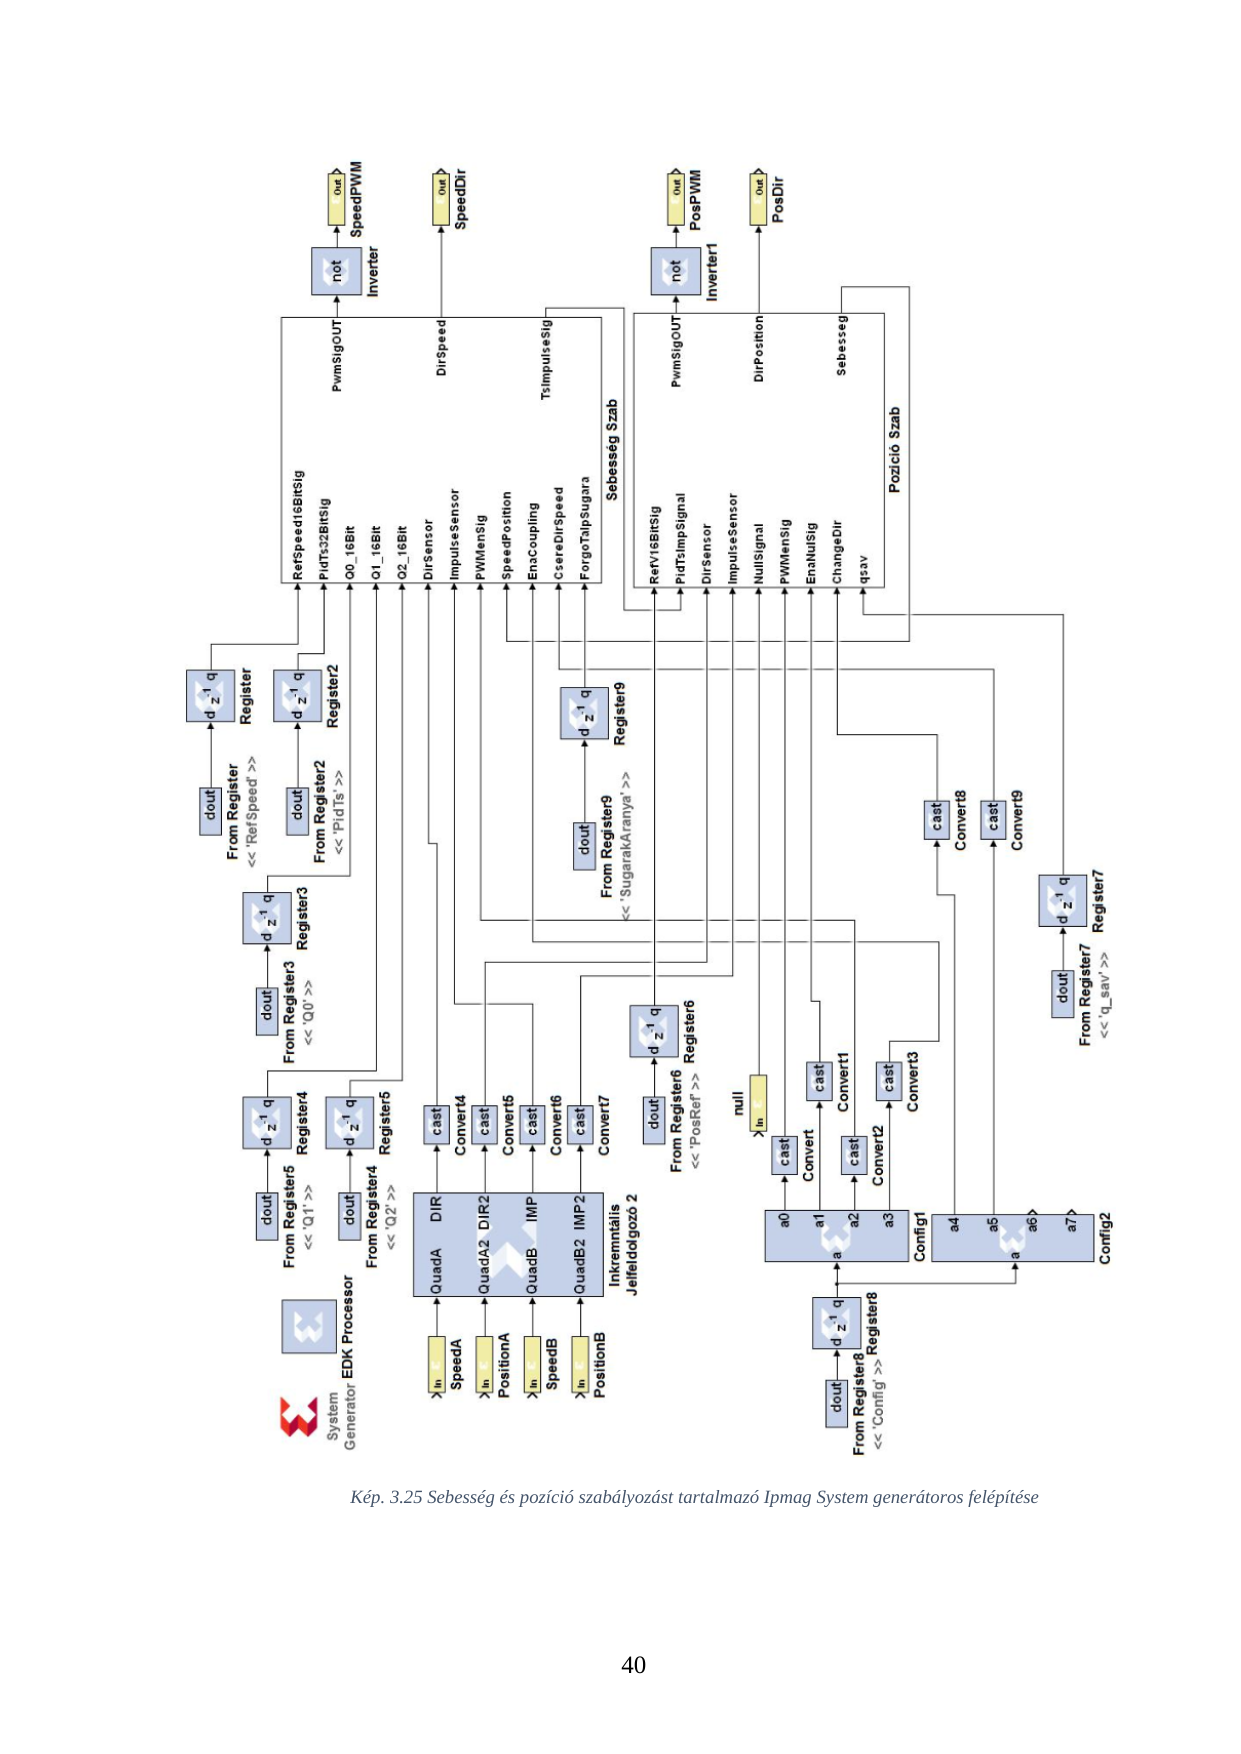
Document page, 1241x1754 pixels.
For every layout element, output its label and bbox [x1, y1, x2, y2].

picture [186, 160, 1115, 1458]
